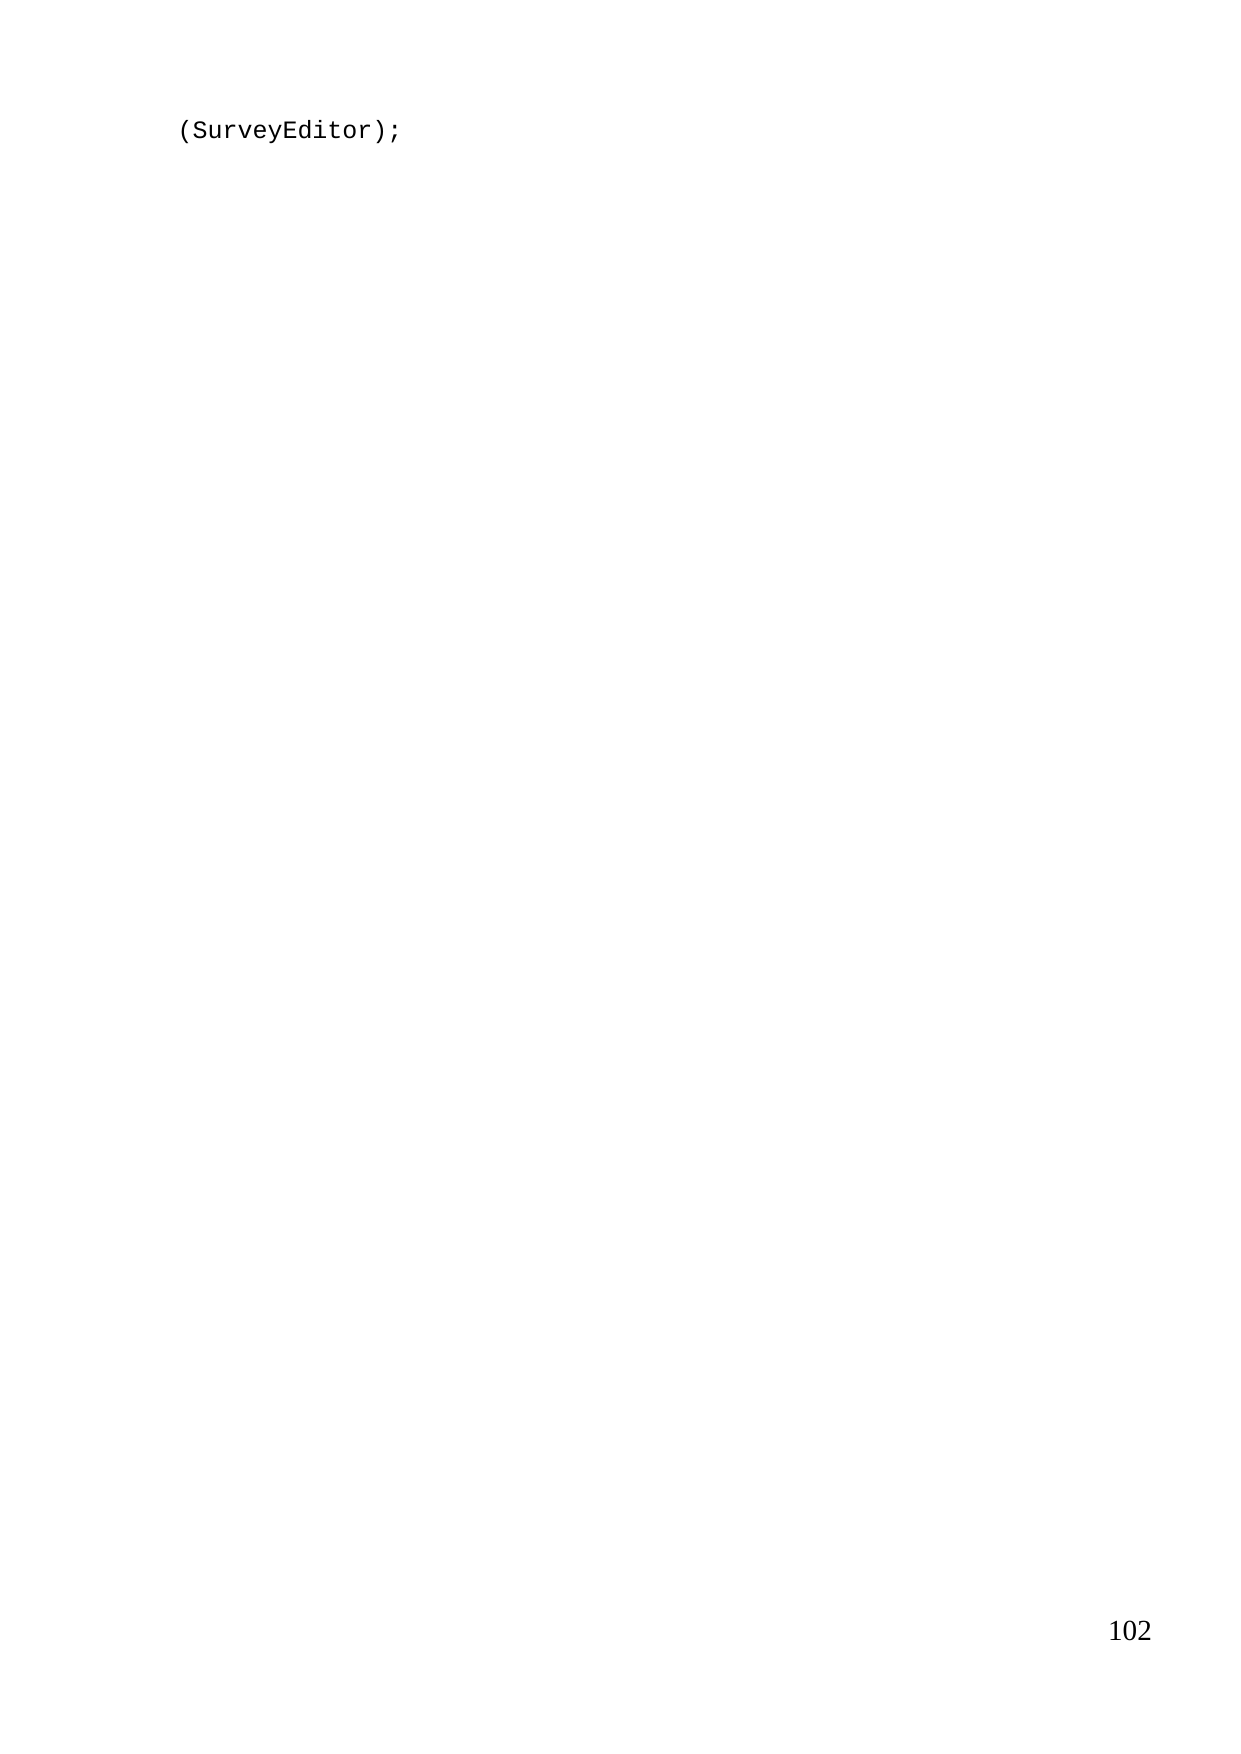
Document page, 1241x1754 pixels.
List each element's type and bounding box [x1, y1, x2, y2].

text [177, 118, 1152, 146]
